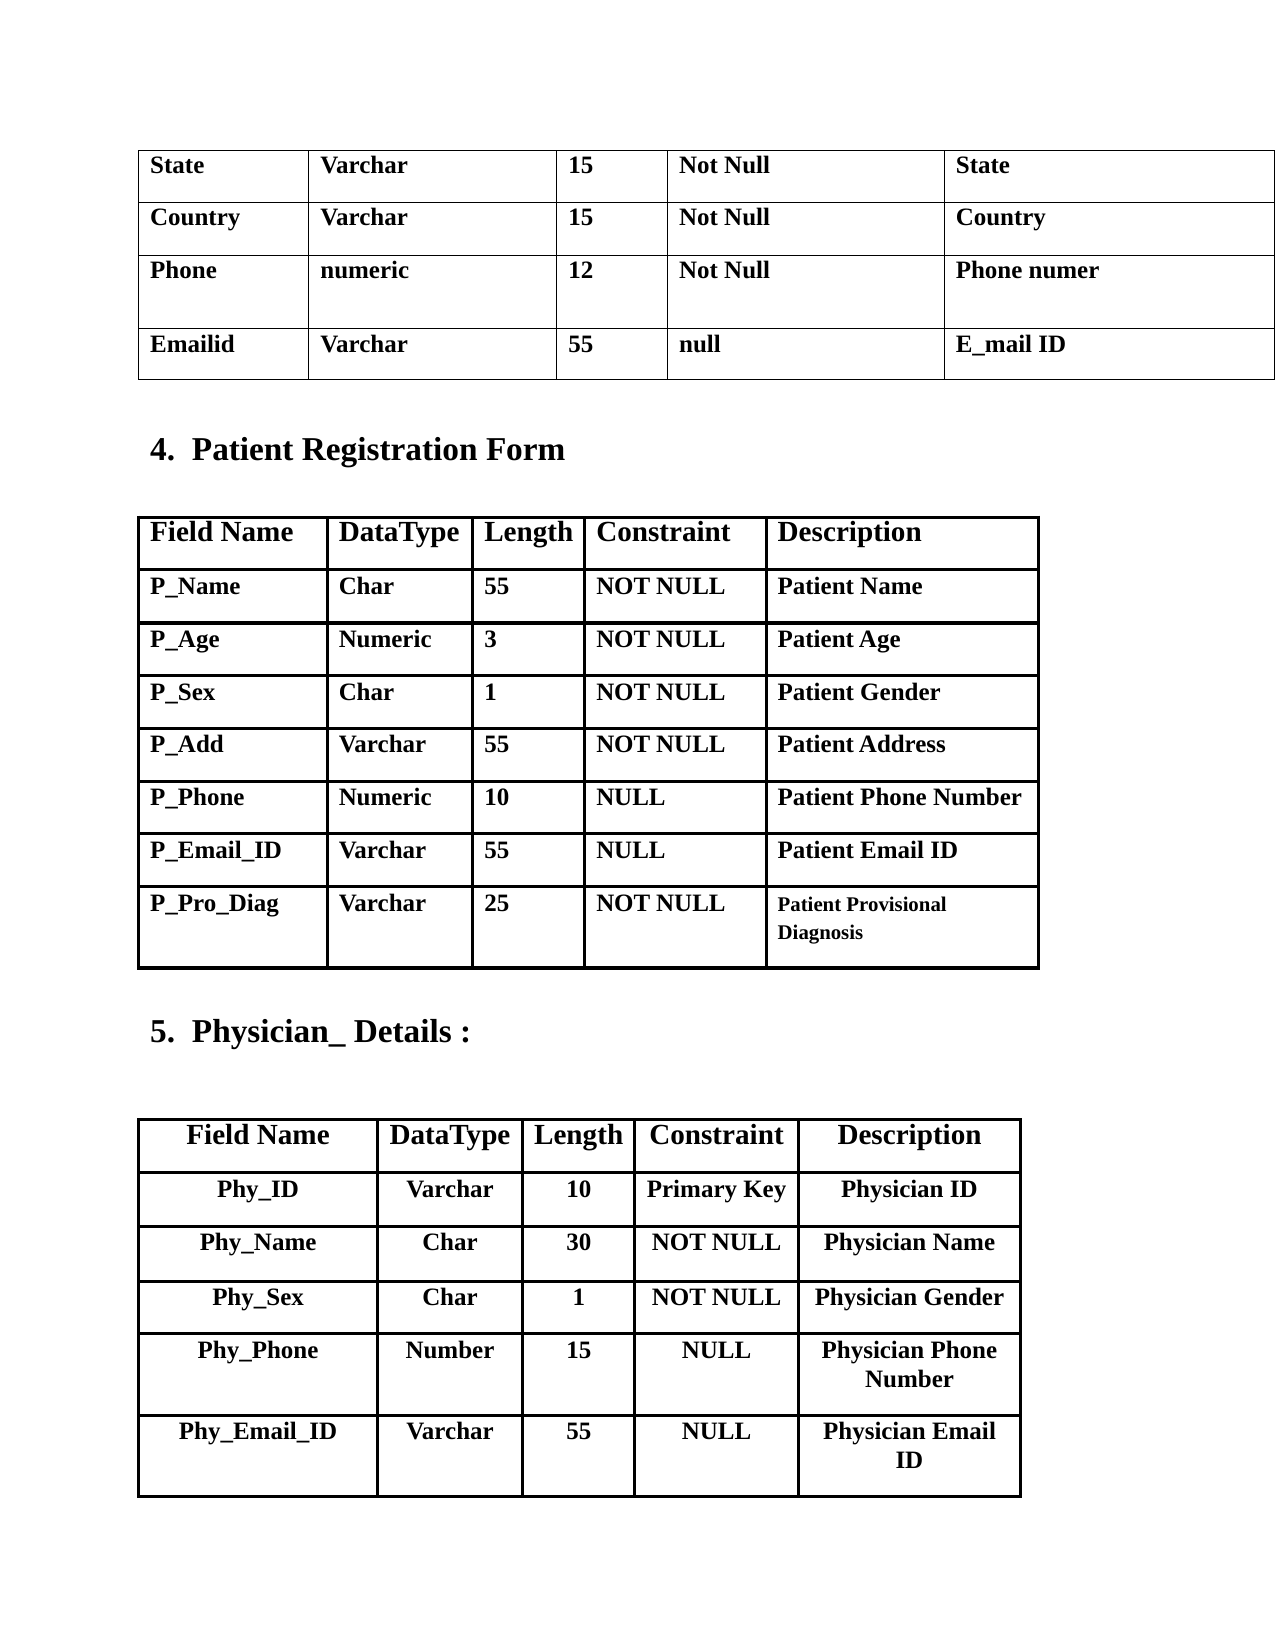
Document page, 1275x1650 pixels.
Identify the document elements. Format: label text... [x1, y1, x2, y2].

table_cell Patient Email ID [768, 835, 1037, 885]
table_cell Numeric [329, 783, 471, 832]
table_cell Char [379, 1283, 521, 1332]
table_cell numeric [309, 256, 556, 328]
table_cell NOT NULL [586, 677, 765, 727]
table_cell Patient Provisional Diagnosis [768, 888, 1037, 966]
text 5. Physician_ Details : [150, 1019, 1125, 1048]
table_cell Phy_Name [140, 1228, 376, 1279]
table_cell Phy_Phone [140, 1335, 376, 1414]
table_cell NOT NULL [586, 571, 765, 621]
table_cell E_mail ID [945, 329, 1274, 379]
table_cell Physician ID [800, 1174, 1019, 1224]
table_cell Physician Phone Number [800, 1335, 1019, 1414]
table_cell 55 [474, 571, 583, 621]
text 4. Patient Registration Form [150, 437, 1125, 466]
table_header DataType [379, 1121, 521, 1171]
table_cell NULL [586, 783, 765, 832]
table_cell 10 [524, 1174, 633, 1224]
table_cell Phone [139, 256, 308, 328]
table_cell 30 [524, 1228, 633, 1279]
table_cell Not Null [668, 203, 944, 255]
table_header Length [474, 519, 583, 568]
table_cell 15 [524, 1335, 633, 1414]
table_cell 55 [557, 329, 667, 379]
table_cell P_Pro_Diag [140, 888, 326, 966]
table_cell State [945, 151, 1274, 202]
table_cell P_Email_ID [140, 835, 326, 885]
table_cell NOT NULL [586, 730, 765, 779]
table_cell Patient Age [768, 625, 1037, 674]
table_cell Not Null [668, 256, 944, 328]
table_cell 55 [474, 835, 583, 885]
table_cell 12 [557, 256, 667, 328]
table_header Constraint [586, 519, 765, 568]
table_cell 10 [474, 783, 583, 832]
table_cell 25 [474, 888, 583, 966]
table_cell NOT NULL [636, 1283, 797, 1332]
table_cell Char [329, 571, 471, 621]
table_header Description [768, 519, 1037, 568]
table_cell Numeric [329, 625, 471, 674]
table_cell State [139, 151, 308, 202]
table_cell NULL [586, 835, 765, 885]
table_cell Phy_Sex [140, 1283, 376, 1332]
table_cell Patient Gender [768, 677, 1037, 727]
table_cell Physician Gender [800, 1283, 1019, 1332]
table_cell Varchar [329, 730, 471, 779]
table_cell Number [379, 1335, 521, 1414]
table_cell NULL [636, 1417, 797, 1495]
table_cell Patient Address [768, 730, 1037, 779]
table_cell 1 [524, 1283, 633, 1332]
table_cell Phy_Email_ID [140, 1417, 376, 1495]
table_cell P_Phone [140, 783, 326, 832]
table_cell null [668, 329, 944, 379]
table_cell NOT NULL [636, 1228, 797, 1279]
table_cell 55 [474, 730, 583, 779]
table_cell Patient Name [768, 571, 1037, 621]
table_cell Physician Name [800, 1228, 1019, 1279]
table_cell Patient Phone Number [768, 783, 1037, 832]
table_cell Varchar [309, 151, 556, 202]
table_cell 15 [557, 203, 667, 255]
table_header DataType [329, 519, 471, 568]
table_cell Country [139, 203, 308, 255]
table_cell Primary Key [636, 1174, 797, 1224]
table_header Description [800, 1121, 1019, 1171]
table_cell Country [945, 203, 1274, 255]
table_cell 55 [524, 1417, 633, 1495]
table_cell Varchar [379, 1174, 521, 1224]
table_header Field Name [140, 1121, 376, 1171]
table_cell Physician Email ID [800, 1417, 1019, 1495]
table_cell Phy_ID [140, 1174, 376, 1224]
table_cell 3 [474, 625, 583, 674]
table_header Constraint [636, 1121, 797, 1171]
table_header Field Name [140, 519, 326, 568]
table_cell 15 [557, 151, 667, 202]
table_cell Char [379, 1228, 521, 1279]
table_cell P_Age [140, 625, 326, 674]
table_cell Varchar [309, 203, 556, 255]
table_cell P_Add [140, 730, 326, 779]
table_cell Phone numer [945, 256, 1274, 328]
table_cell P_Name [140, 571, 326, 621]
table_header Length [524, 1121, 633, 1171]
table_cell Char [329, 677, 471, 727]
table_cell Varchar [329, 835, 471, 885]
table_cell Varchar [309, 329, 556, 379]
table_cell Varchar [379, 1417, 521, 1495]
table_cell 1 [474, 677, 583, 727]
table_cell Varchar [329, 888, 471, 966]
table_cell Not Null [668, 151, 944, 202]
table_cell P_Sex [140, 677, 326, 727]
table_cell Emailid [139, 329, 308, 379]
table_cell NOT NULL [586, 888, 765, 966]
table_cell NOT NULL [586, 625, 765, 674]
table_cell NULL [636, 1335, 797, 1414]
